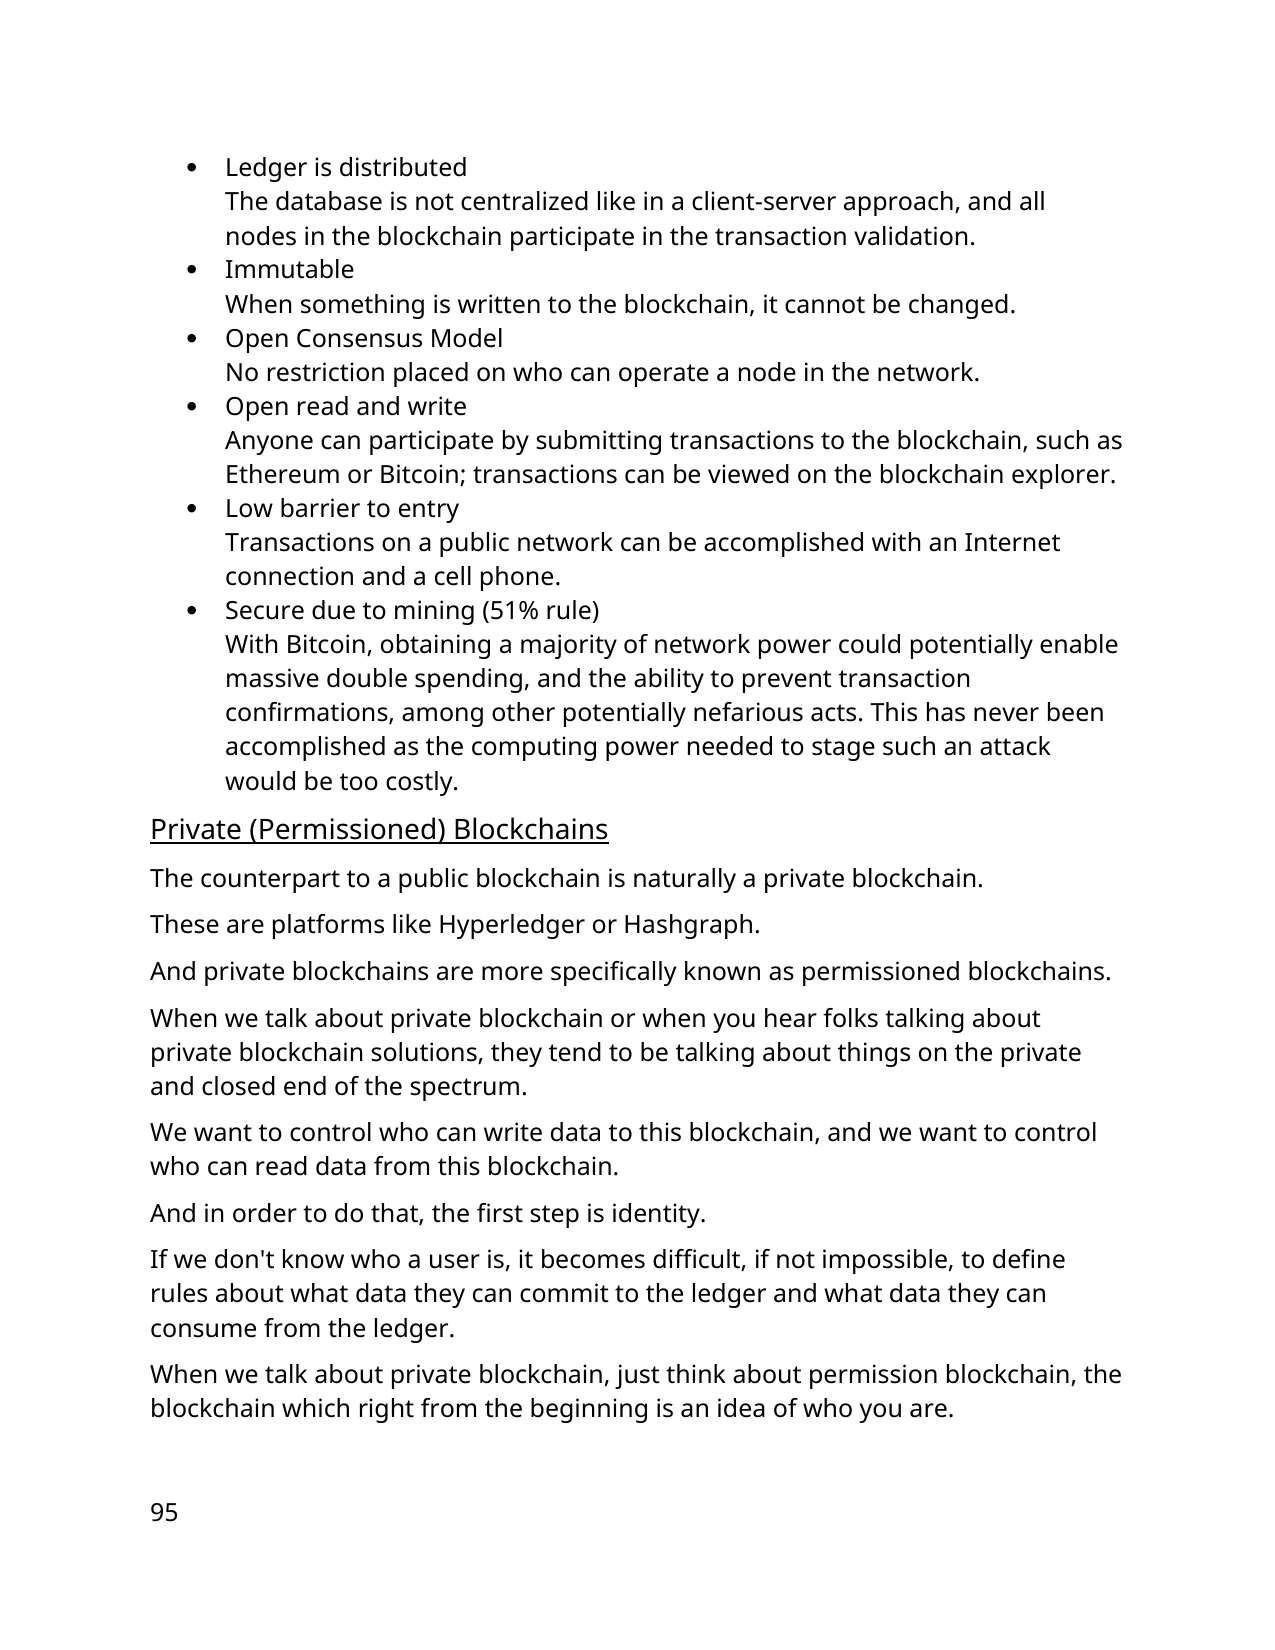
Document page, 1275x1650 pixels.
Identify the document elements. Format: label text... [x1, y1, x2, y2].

text And in order to do that, the first step is identity. [150, 1196, 1125, 1229]
list Open read and write Anyone can participate by submitting transactions to the blockchain, such as Ethereum or Bitcoin; transactions can be viewed on the blockchain explorer. [187, 388, 1125, 491]
text If we don't know who a user is, it becomes difficult, if not impossible, to define rules about what data they can commit to the ledger and what data they can consume from the ledger. [150, 1242, 1125, 1344]
text These are platforms like Hyperledger or Hashgraph. [150, 907, 1125, 941]
list Open Consensus Model No restriction placed on who can operate a node in the network. [187, 320, 1125, 388]
list Low barrier to entry Transactions on a public network can be accomplished with an Internet connection and a cell phone. [187, 491, 1125, 593]
list Immutable When something is written to the blockchain, it cannot be changed. [187, 252, 1125, 320]
text When we talk about private blockchain or when you hear folks talking about private blockchain solutions, they tend to be talking about things on the private and closed end of the spectrum. [150, 1000, 1125, 1102]
text We want to control who can write data to this blockchain, and we want to control who can read data from this blockchain. [150, 1115, 1125, 1183]
subtitle Private (Permissioned) Blockchains [150, 810, 1125, 848]
text And private blockchains are more specifically known as permissioned blockchains. [150, 954, 1125, 988]
list Secure due to mining (51% rule) With Bitcoin, obtaining a majority of network power could potentially enable massive double spending, and the ability to prevent transaction confirmations, among other potentially nefarious acts. This has never been accomplished as the computing power needed to stage such an attack would be too costly. [187, 593, 1125, 797]
text The counterpart to a public blockchain is naturally a private blockchain. [150, 861, 1125, 894]
list Ledger is distributed The database is not centralized like in a client-server approach, and all nodes in the blockchain participate in the transaction validation. [187, 150, 1125, 252]
text When we talk about private blockchain, just think about permission blockchain, the blockchain which right from the beginning is an idea of who you are. [150, 1357, 1125, 1425]
